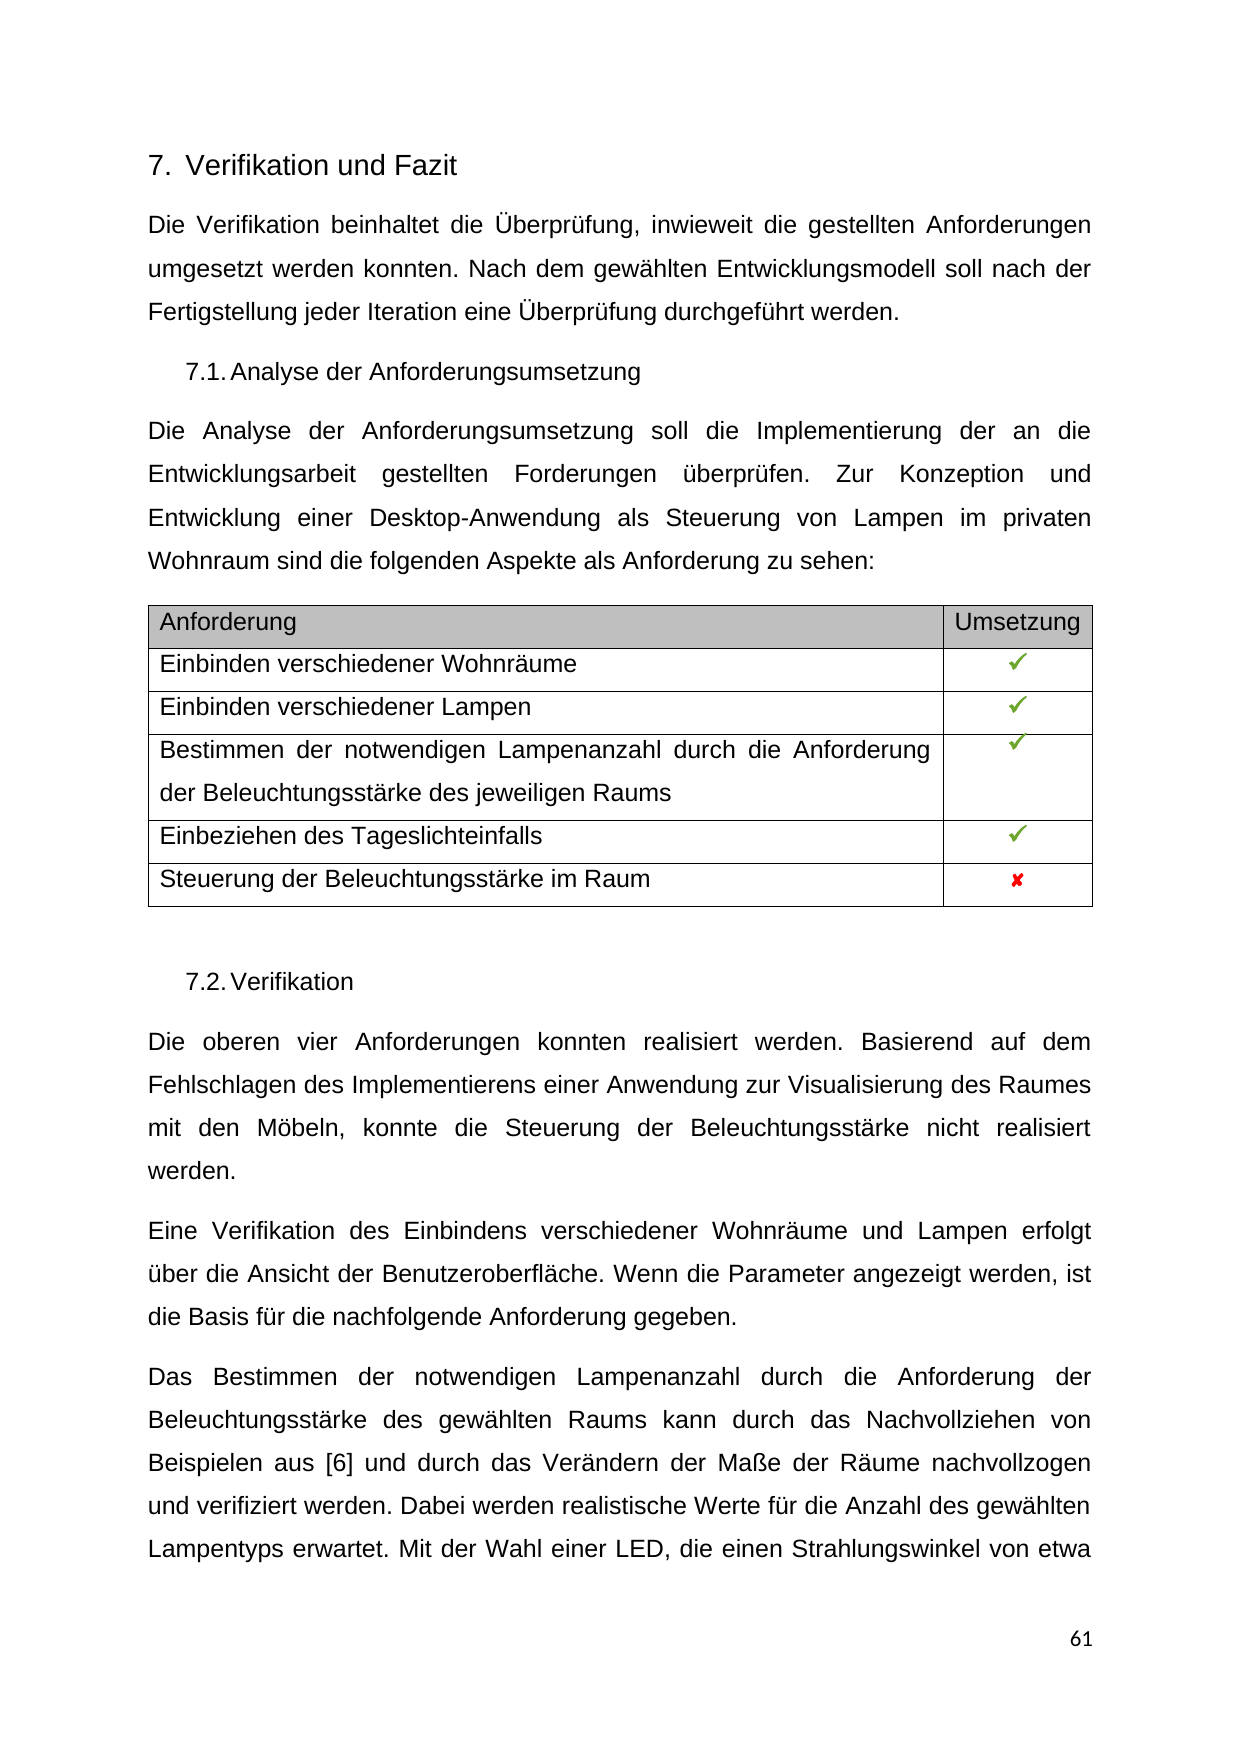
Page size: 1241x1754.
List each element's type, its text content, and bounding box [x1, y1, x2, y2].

table_cell Einbinden verschiedener Wohnräume [149, 649, 943, 691]
table_cell [944, 649, 1092, 691]
table_cell [944, 864, 1092, 906]
table_cell Bestimmen der notwendigen Lampenanzahl durch die Anforderung der Beleuchtungsstärke des jeweiligen Raums [149, 735, 943, 820]
list Verifikation und Fazit [148, 148, 1093, 181]
text Eine Verifikation des Einbindens verschiedener Wohnräume und Lampen erfolgt über die Ansicht der Benutzeroberfläche. Wenn die Parameter angezeigt werden, ist die Basis für die nachfolgende Anforderung gegeben. [148, 1216, 1093, 1331]
table_cell [944, 821, 1092, 863]
table_cell [944, 692, 1092, 734]
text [148, 1362, 1093, 1563]
table_header Anforderung [149, 606, 943, 648]
table_cell Steuerung der Beleuchtungsstärke im Raum [149, 864, 943, 906]
text Die Verifikation beinhaltet die Überprüfung, inwieweit die gestellten Anforderungen umgesetzt werden konnten. Nach dem gewählten Entwicklungsmodell soll nach der Fertigstellung jeder Iteration eine Überprüfung durchgeführt werden. [148, 210, 1093, 325]
list Verifikation [185, 967, 1093, 996]
text Die Analyse der Anforderungsumsetzung soll die Implementierung der an die Entwicklungsarbeit gestellten Forderungen überprüfen. Zur Konzeption und Entwicklung einer Desktop-Anwendung als Steuerung von Lampen im privaten Wohnraum sind die folgenden Aspekte als Anforderung zu sehen: [148, 416, 1093, 574]
table_cell [944, 735, 1092, 820]
list Analyse der Anforderungsumsetzung [185, 356, 1093, 385]
table_cell Einbeziehen des Tageslichteinfalls [149, 821, 943, 863]
table_cell Einbinden verschiedener Lampen [149, 692, 943, 734]
table_header Umsetzung [944, 606, 1092, 648]
text Die oberen vier Anforderungen konnten realisiert werden. Basierend auf dem Fehlschlagen des Implementierens einer Anwendung zur Visualisierung des Raumes mit den Möbeln, konnte die Steuerung der Beleuchtungsstärke nicht realisiert werden. [148, 1027, 1093, 1185]
